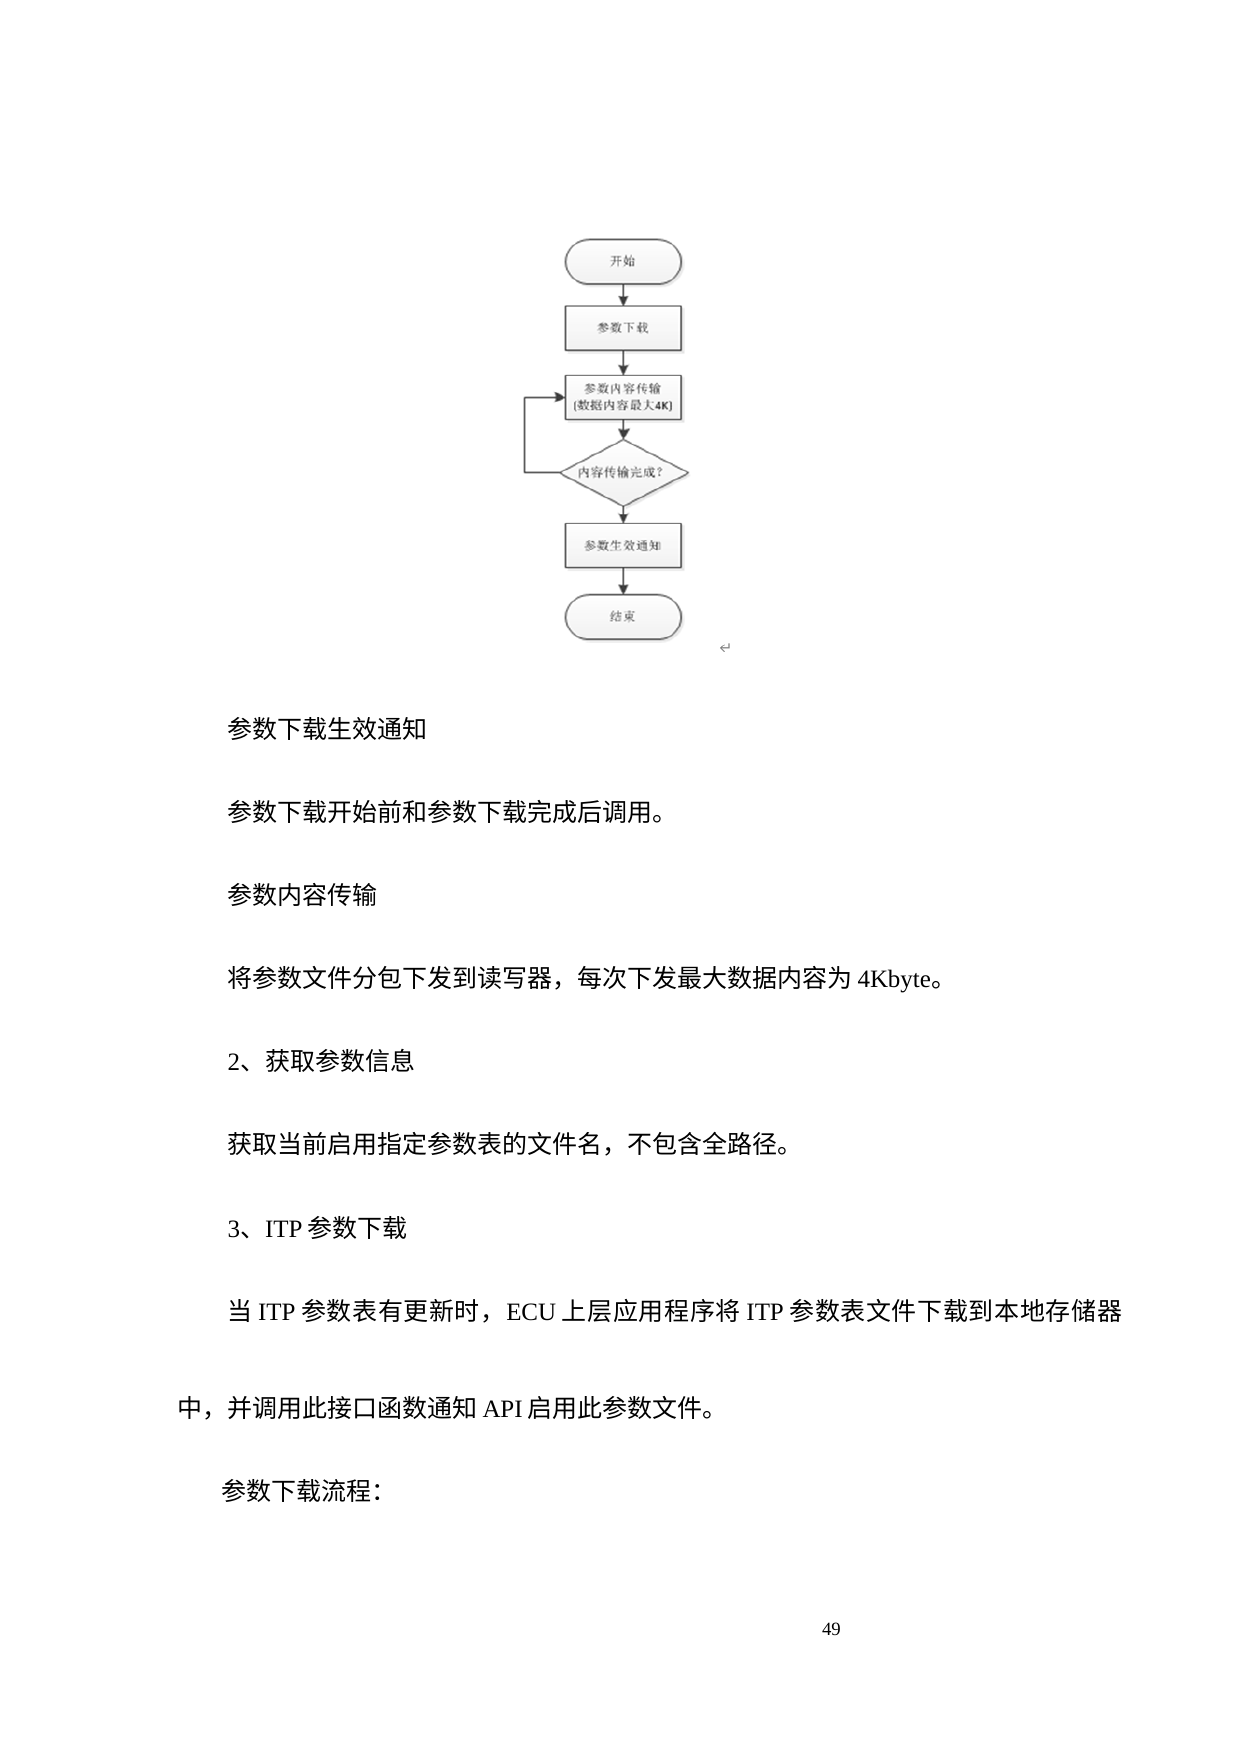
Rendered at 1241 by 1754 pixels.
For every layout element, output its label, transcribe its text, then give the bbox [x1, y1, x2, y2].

text 获取当前启用指定参数表的文件名，不包含全路径。 [227, 1111, 1122, 1176]
text 2、获取参数信息 [177, 1027, 1122, 1092]
text 将参数文件分包下发到读写器，每次下发最大数据内容为4Kbyte。 [177, 944, 1122, 1009]
text 当ITP参数表有更新时，ECU上层应用程序将ITP参数表文件下载到本地存储器中，并调用此接口函数通知API启用此参数文件。 [177, 1277, 1122, 1439]
text 参数下载开始前和参数下载完成后调用。 [177, 778, 1122, 843]
picture [452, 193, 755, 654]
text 参数内容传输 [177, 861, 1122, 926]
text 参数下载流程： [177, 1457, 1122, 1522]
text 参数下载生效通知 [177, 695, 1122, 760]
text 3、ITP参数下载 [177, 1194, 1122, 1259]
